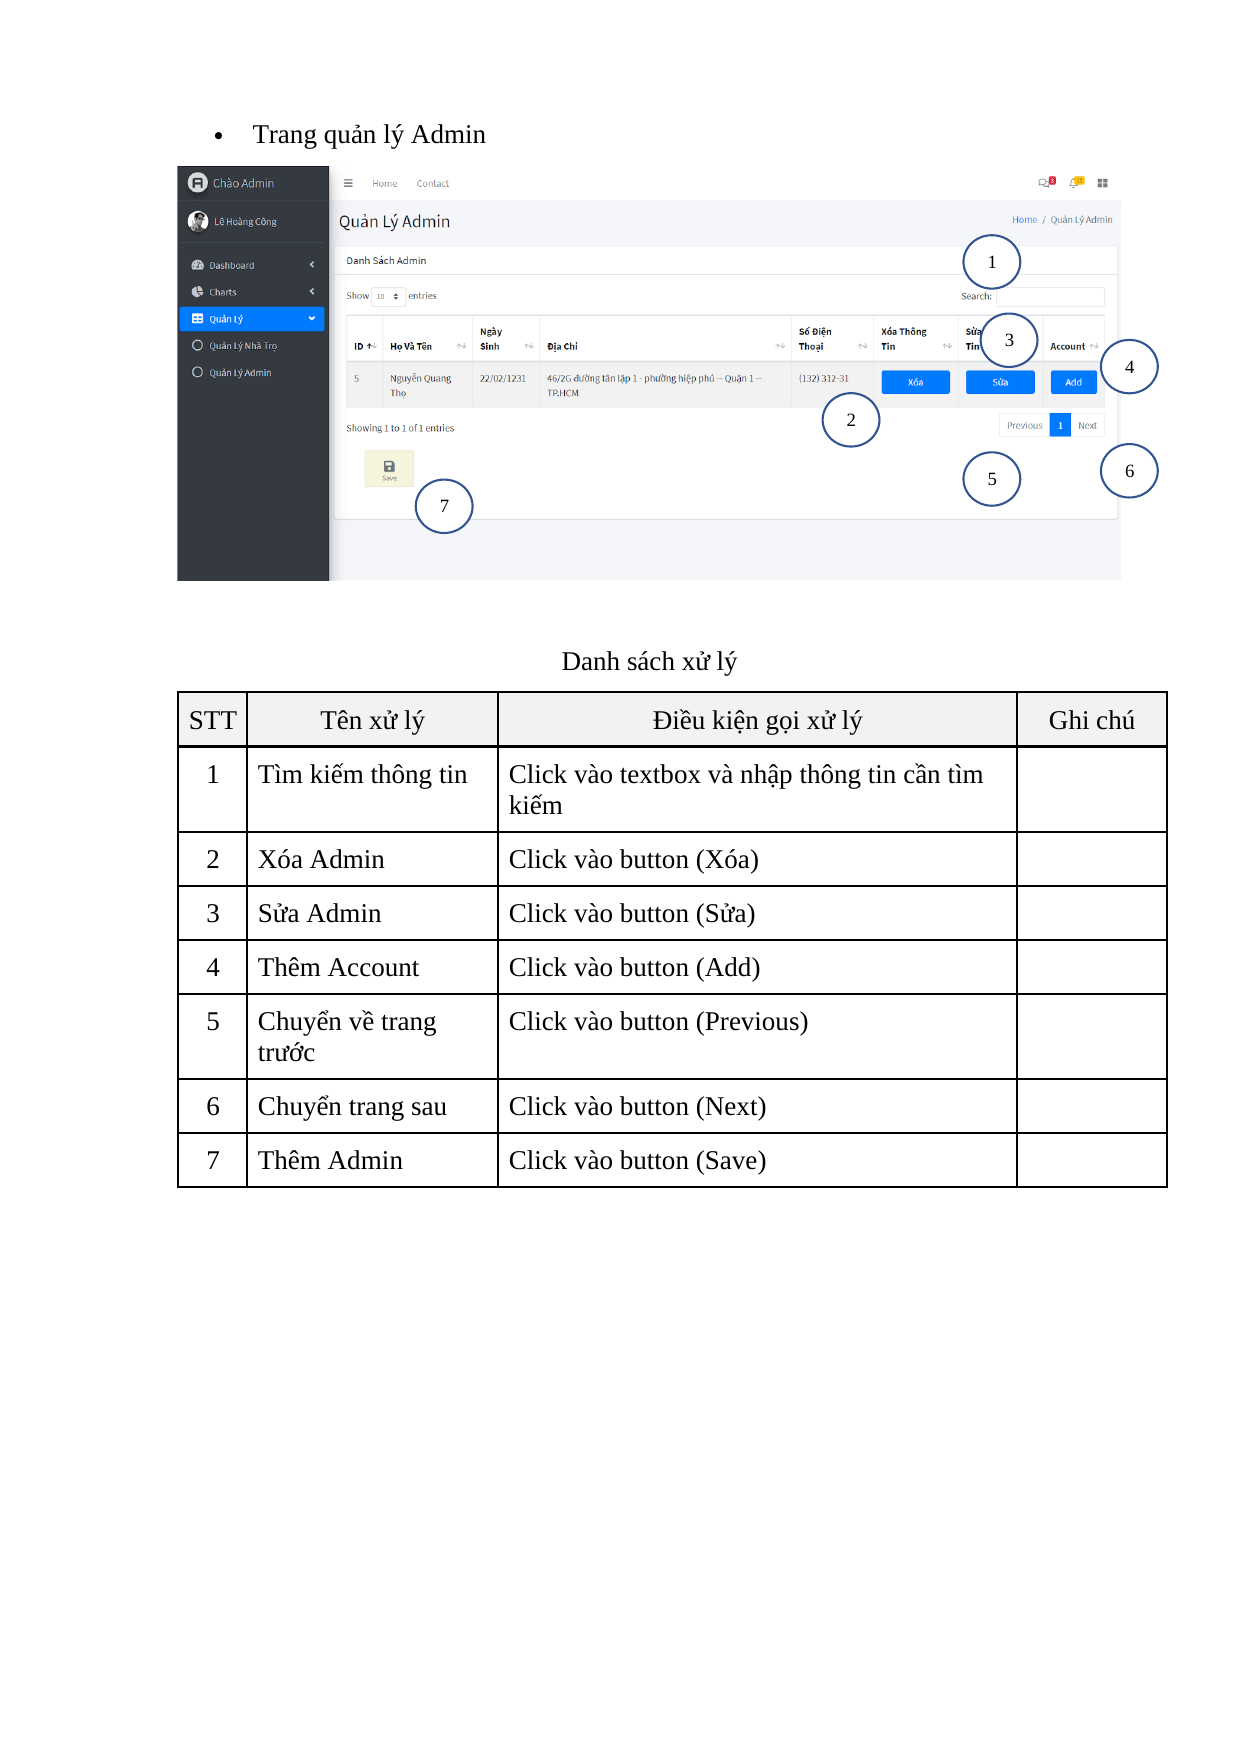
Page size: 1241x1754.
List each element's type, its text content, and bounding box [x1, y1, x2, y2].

table_cell Xóa Admin [248, 833, 497, 884]
table_cell Click vào button (Previous) [499, 995, 1016, 1078]
table_header Ghi chú [1018, 693, 1166, 745]
table_cell Click vào button (Xóa) [499, 833, 1016, 884]
table_cell Chuyển về trang trước [248, 995, 497, 1078]
table_cell 4 [179, 941, 246, 993]
table_header Tên xử lý [248, 693, 497, 745]
table_cell 2 [179, 833, 246, 884]
table_cell [1018, 833, 1166, 884]
table_cell 6 [179, 1080, 246, 1132]
table_cell Chuyển trang sau [248, 1080, 497, 1132]
table_cell Click vào button (Sửa) [499, 887, 1016, 939]
picture [177, 166, 1122, 581]
table_cell [1018, 1134, 1166, 1186]
table_cell [1018, 748, 1166, 831]
table_cell 5 [179, 995, 246, 1078]
table_cell 1 [179, 748, 246, 831]
text Danh sách xử lý [177, 644, 1122, 676]
table_cell Click vào button (Next) [499, 1080, 1016, 1132]
list Trang quản lý Admin [215, 118, 1122, 149]
table_cell [1018, 887, 1166, 939]
table_header STT [179, 693, 246, 745]
table_header Điều kiện gọi xử lý [499, 693, 1016, 745]
table_cell Thêm Admin [248, 1134, 497, 1186]
table_cell Sửa Admin [248, 887, 497, 939]
table_cell Click vào button (Save) [499, 1134, 1016, 1186]
table_cell Click vào textbox và nhập thông tin cần tìm kiếm [499, 748, 1016, 831]
table_cell [1018, 995, 1166, 1078]
table_cell 7 [179, 1134, 246, 1186]
table_cell Thêm Account [248, 941, 497, 993]
table_cell [1018, 941, 1166, 993]
table_cell Click vào button (Add) [499, 941, 1016, 993]
table_cell [1018, 1080, 1166, 1132]
table_cell 3 [179, 887, 246, 939]
table_cell Tìm kiếm thông tin [248, 748, 497, 831]
